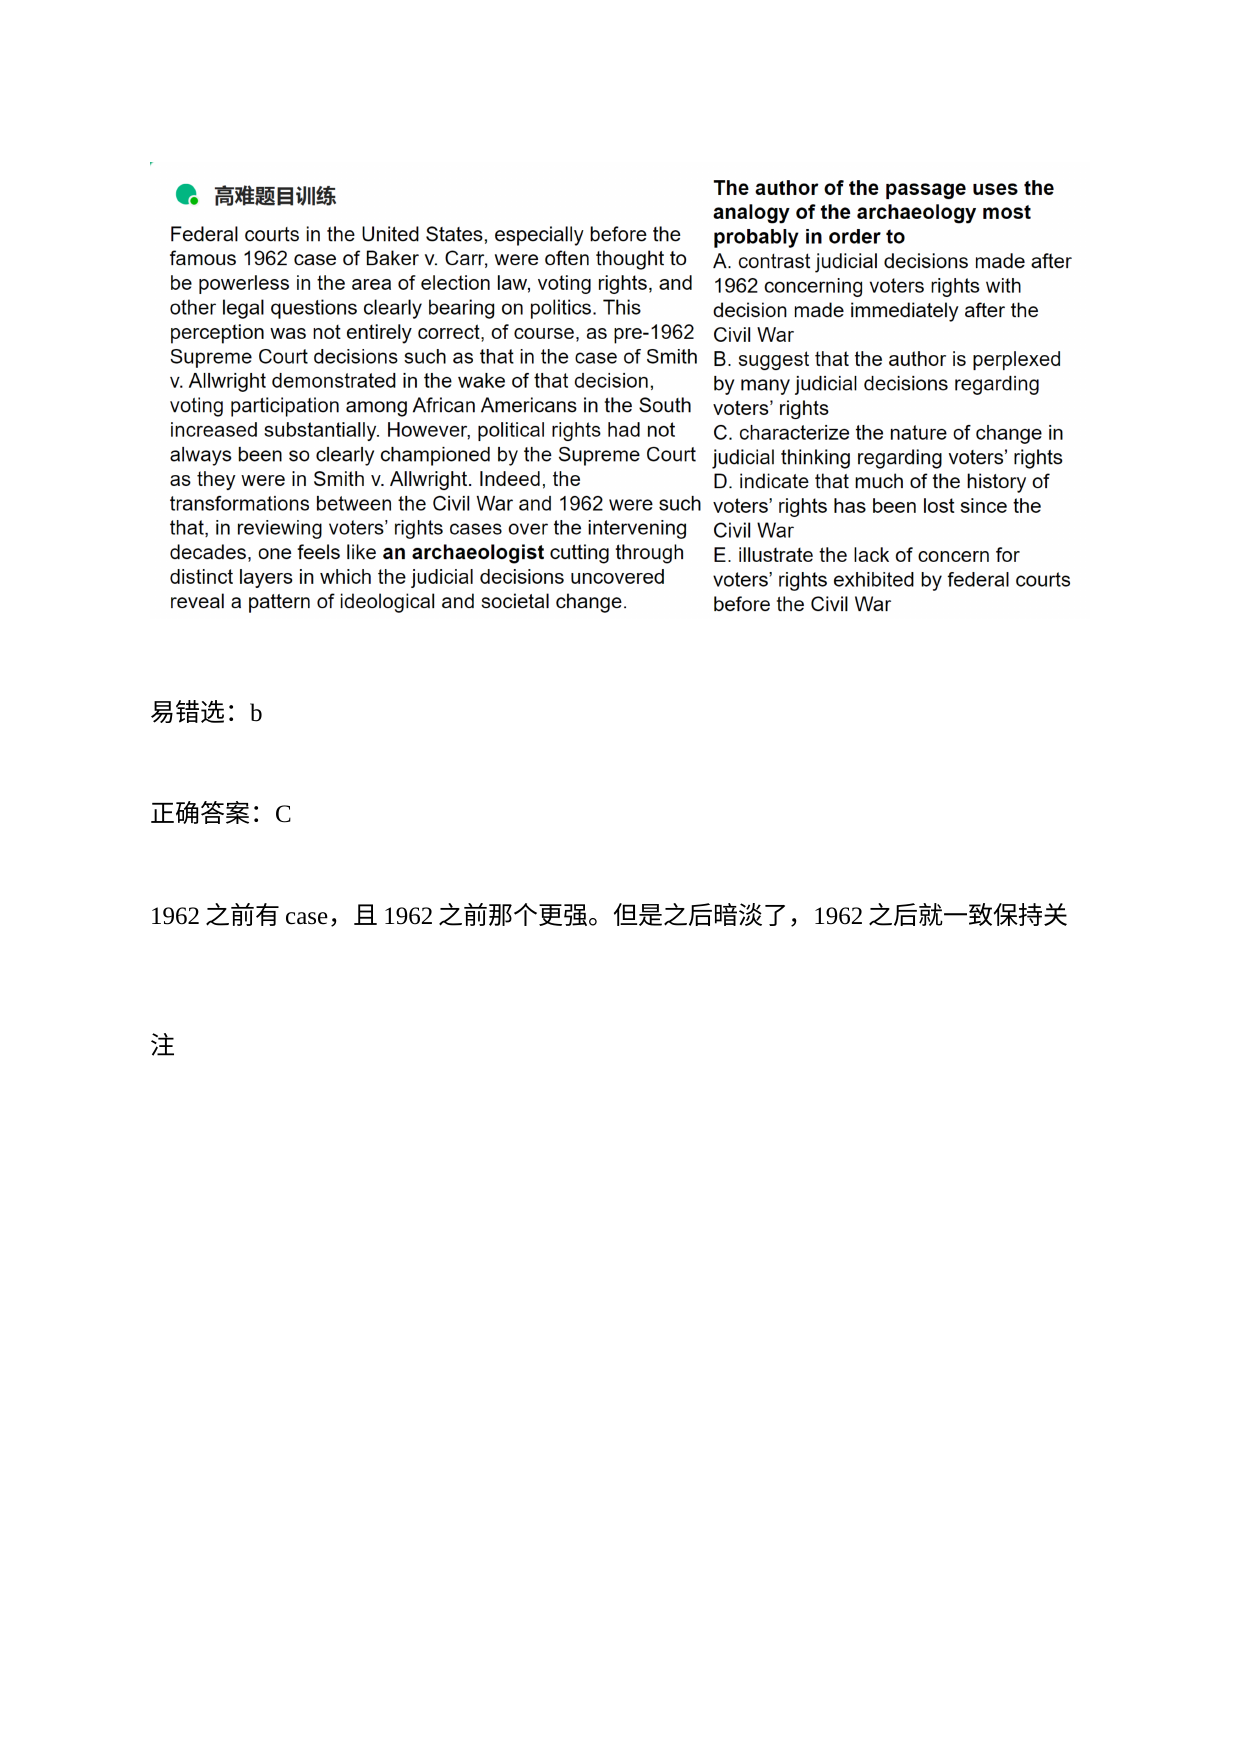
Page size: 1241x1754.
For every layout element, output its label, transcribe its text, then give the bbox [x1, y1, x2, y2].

text 易错选：b [150, 678, 1090, 743]
text 1962之前有case，且1962之前那个更强。但是之后暗淡了，1962之后就一致保持关注 [150, 881, 1090, 1076]
text 正确答案：C [150, 779, 1090, 844]
picture [150, 162, 1091, 619]
